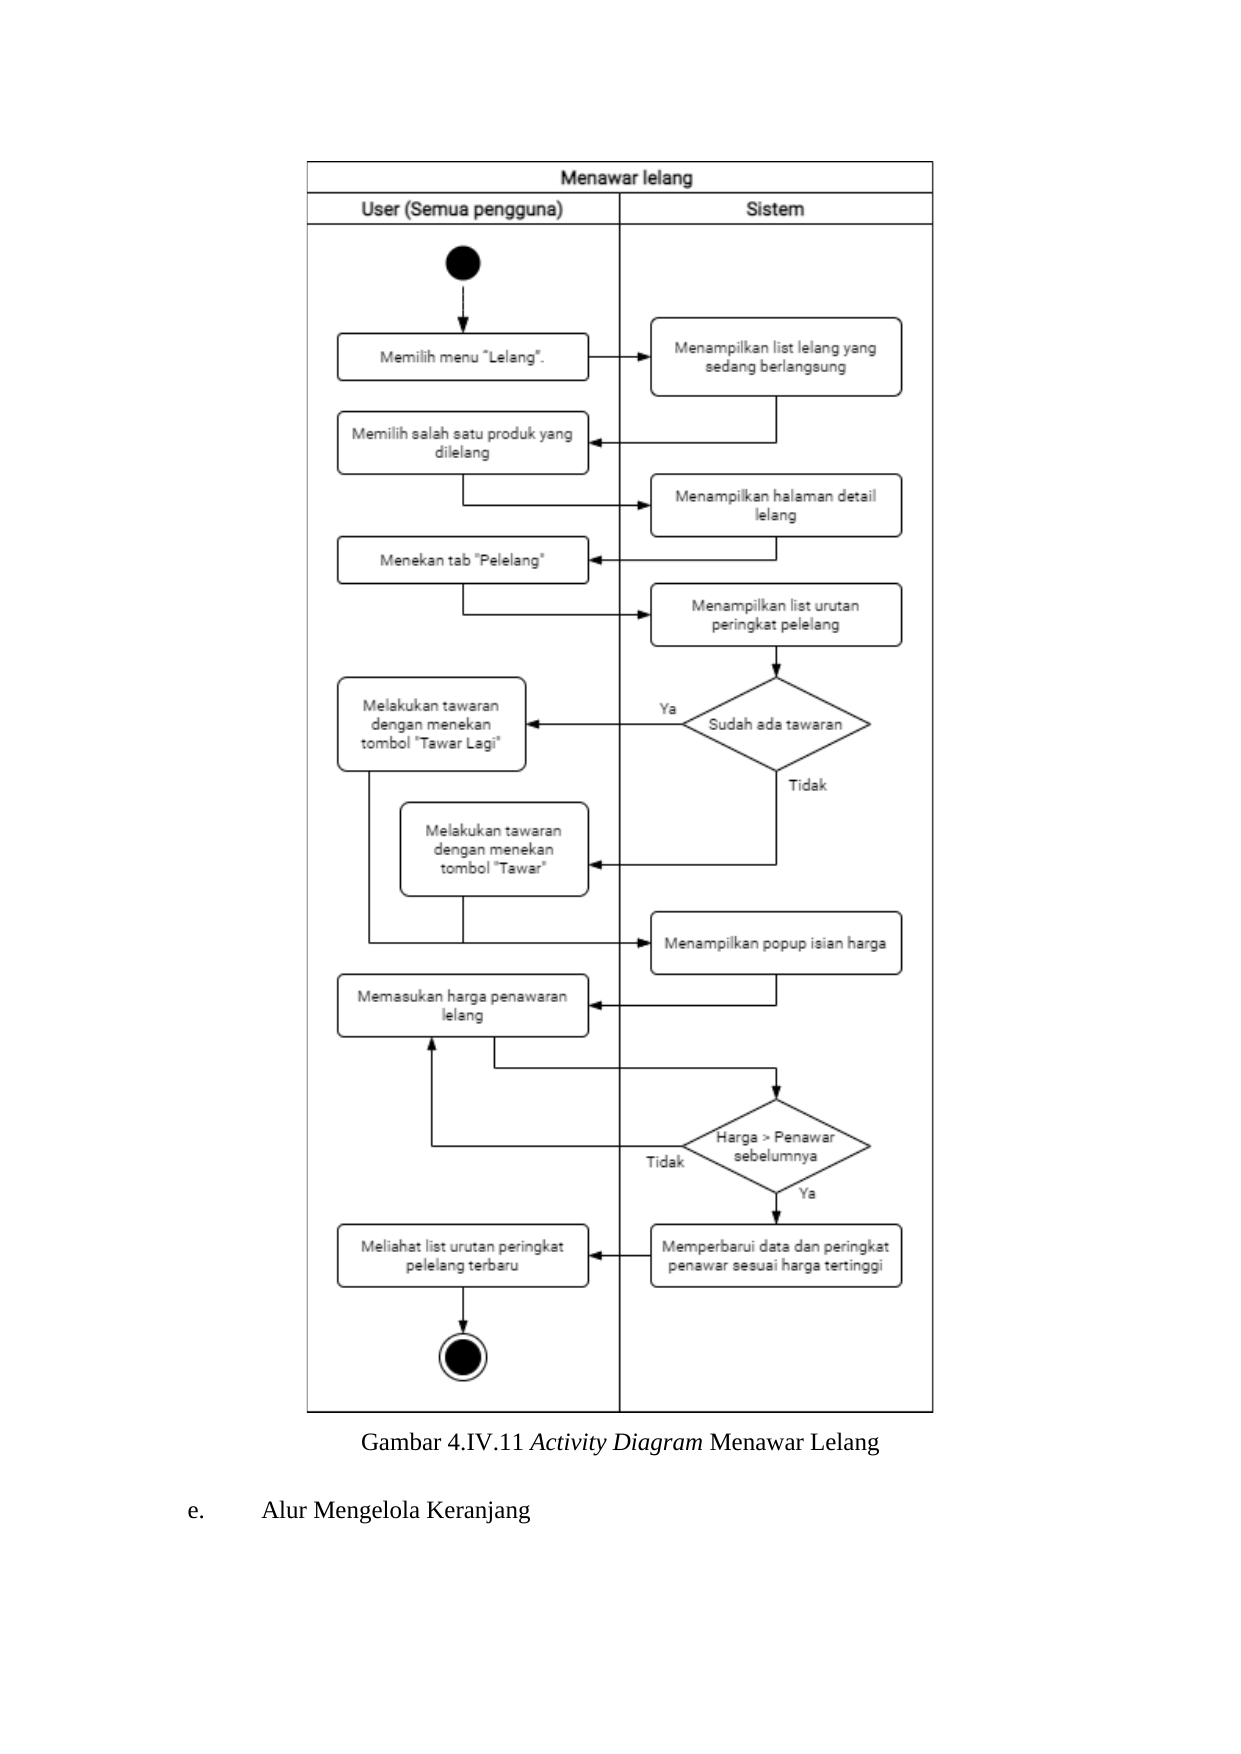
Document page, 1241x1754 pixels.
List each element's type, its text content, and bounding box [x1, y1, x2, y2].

picture [306, 161, 934, 1413]
list Alur Mengelola Keranjang [187, 1495, 1053, 1524]
